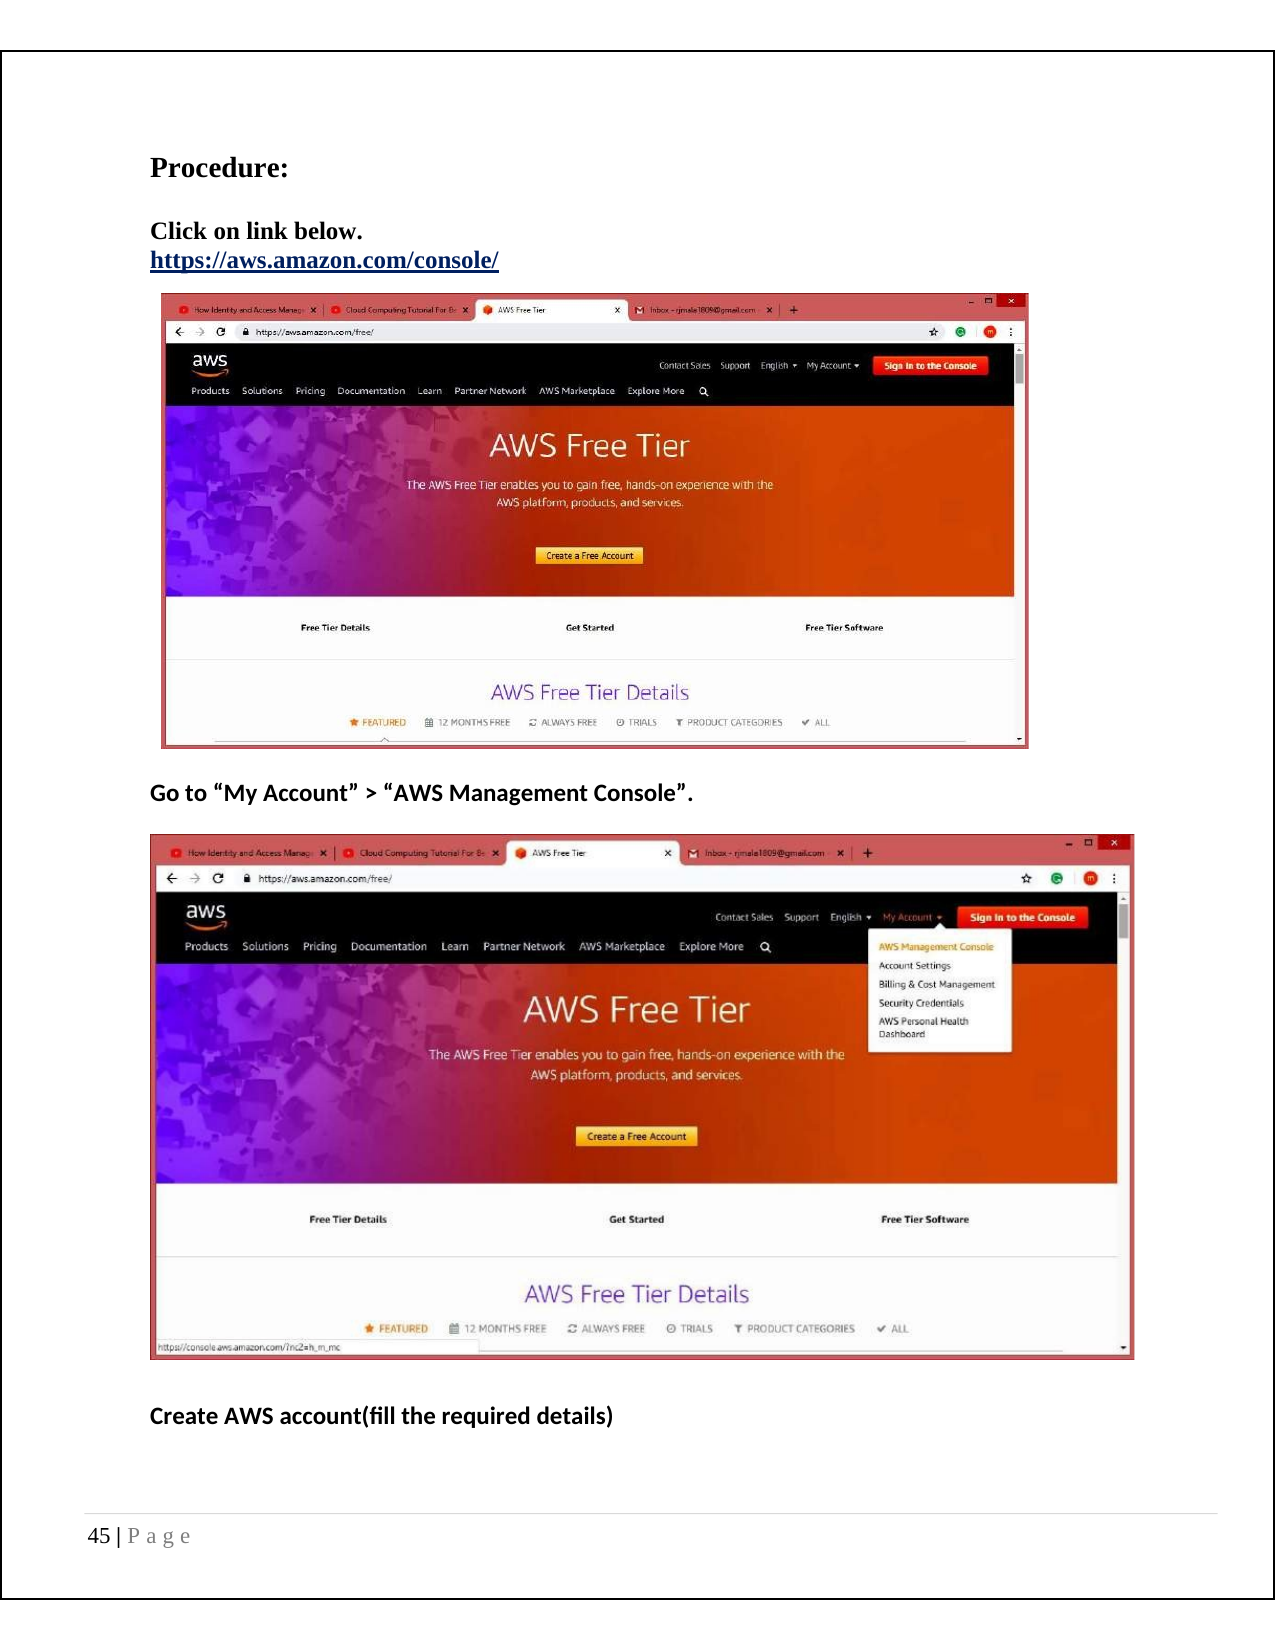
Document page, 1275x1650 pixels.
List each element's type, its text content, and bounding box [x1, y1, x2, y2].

text Click on link below. https://aws.amazon.com/console/ [150, 216, 501, 274]
picture [161, 293, 1029, 749]
text Go to “My Account” > “AWS Management Console”. [150, 777, 1273, 808]
subtitle Procedure: [150, 150, 1273, 183]
subtitle Create AWS account(fill the required details) [150, 1400, 1273, 1431]
picture [150, 834, 1135, 1360]
